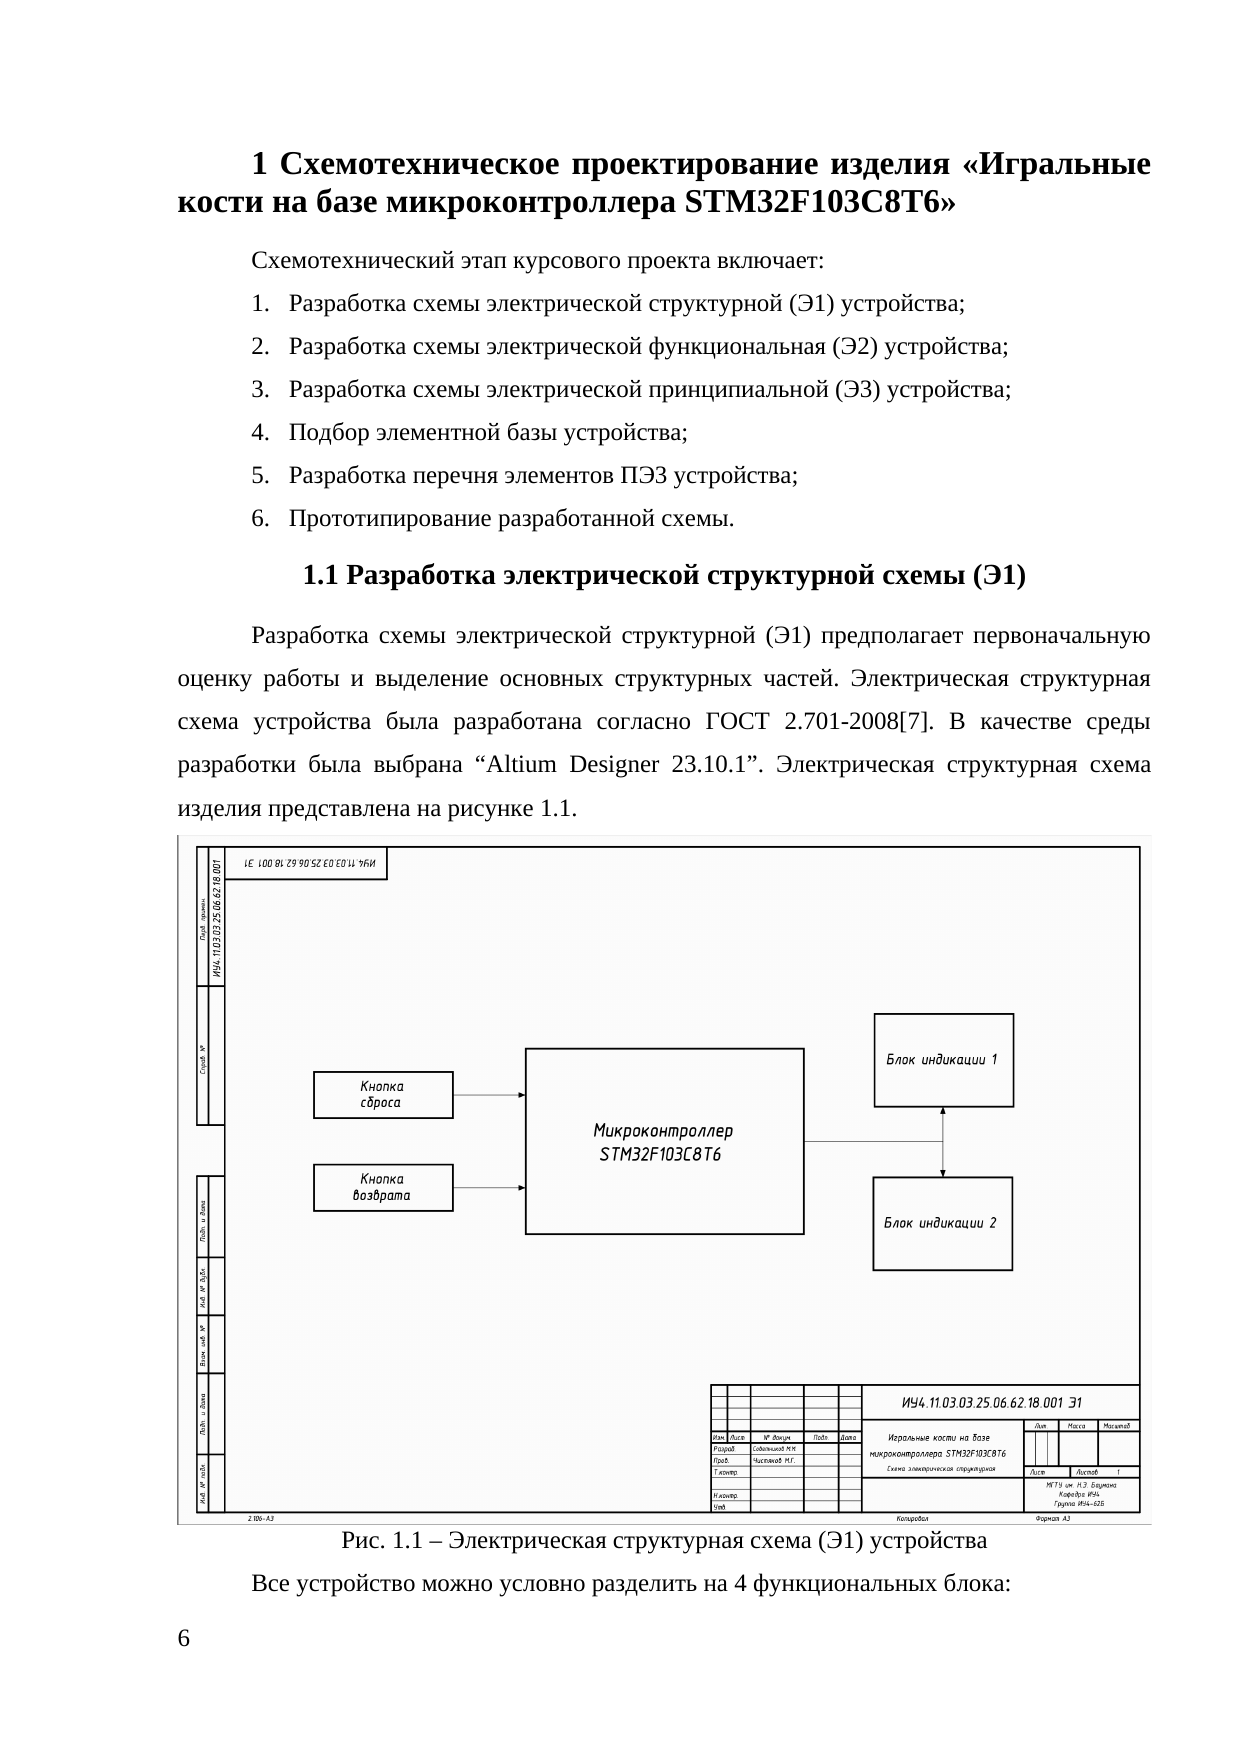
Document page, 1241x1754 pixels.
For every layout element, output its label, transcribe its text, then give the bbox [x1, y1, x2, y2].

list Подбор элементной базы устройства; [251, 417, 1152, 446]
list Разработка схемы электрической функциональная (Э2) устройства; [251, 331, 1152, 360]
list Разработка схемы электрической принципиальной (Э3) устройства; [251, 374, 1152, 403]
picture [177, 835, 1152, 1525]
text Все устройство можно условно разделить на 4 функциональных блока: [177, 1568, 1152, 1597]
subtitle 1.1 Разработка электрической структурной схемы (Э1) [177, 557, 1152, 591]
list Разработка перечня элементов ПЭ3 устройства; [251, 460, 1152, 489]
list Разработка схемы электрической структурной (Э1) устройства; [251, 288, 1152, 317]
text Схемотехнический этап курсового проекта включает: [177, 245, 1152, 273]
text 6. Прототипирование разработанной схемы. [251, 503, 1152, 532]
text Рис. 1.1 – Электрическая структурная схема (Э1) устройства [177, 1525, 1152, 1554]
subtitle 1 Схемотехническое проектирование изделия «Игральные кости на базе микроконтроллера STM32F103C8T6» [177, 143, 1152, 220]
text Разработка схемы электрической структурной (Э1) предполагает первоначальную оценку работы и выделение основных структурных частей. Электрическая структурная схема устройства была разработана согласно ГОСТ 2.701-2008[7]. В качестве среды разработки была выбрана “Altium Designer 23.10.1”. Электрическая структурная схема изделия представлена на рисунке 1.1. [177, 620, 1152, 821]
